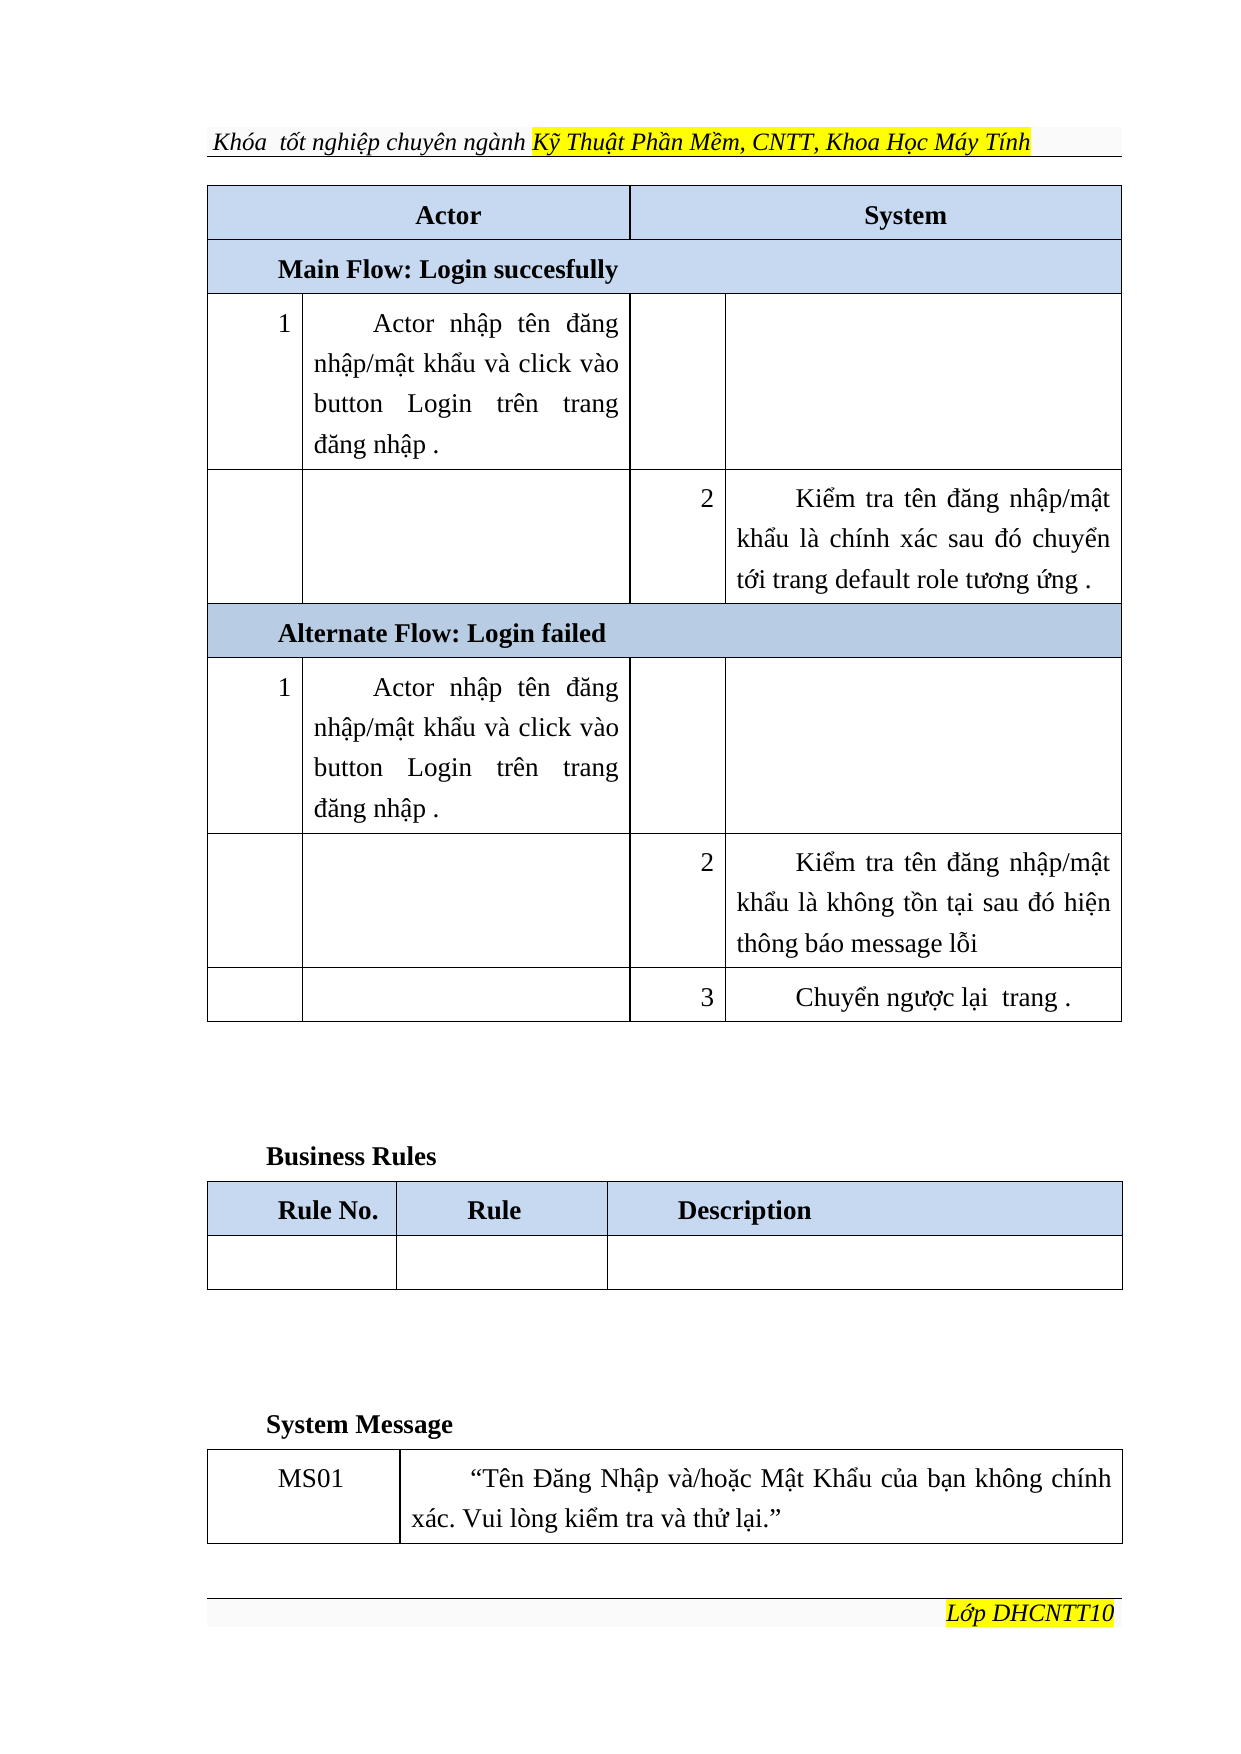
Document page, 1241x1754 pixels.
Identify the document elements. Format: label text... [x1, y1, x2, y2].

table_cell [208, 968, 302, 1021]
table_header Actor [208, 186, 629, 239]
table_cell Actor nhập tên đăng nhập/mật khẩu và click vào button Login trên trang đăng nhập . [303, 294, 629, 468]
table_cell [208, 470, 302, 603]
table_cell Kiểm tra tên đăng nhập/mật khẩu là chính xác sau đó chuyển tới trang default role tương ứng . [726, 470, 1121, 603]
table_header Rule No. [208, 1182, 396, 1235]
table_cell [303, 968, 629, 1021]
table_cell 1 [208, 658, 302, 832]
table_cell Alternate Flow: Login failed [208, 604, 1121, 657]
table_header MS01 [208, 1450, 399, 1543]
table_cell [631, 294, 725, 468]
table_cell [208, 834, 302, 967]
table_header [401, 1450, 1122, 1543]
table_cell 3 [631, 968, 725, 1021]
table_cell Chuyển ngược lại trang . [726, 968, 1121, 1021]
text Business Rules [207, 1141, 1122, 1172]
table_header System [631, 186, 1121, 239]
text System Message [207, 1408, 1122, 1439]
table_cell [208, 1236, 396, 1289]
table_header Description [608, 1182, 1122, 1235]
table_cell 2 [631, 470, 725, 603]
table_cell [397, 1236, 607, 1289]
table_cell [726, 294, 1121, 468]
table_cell Kiểm tra tên đăng nhập/mật khẩu là không tồn tại sau đó hiện thông báo message lỗi [726, 834, 1121, 967]
table_cell [631, 658, 725, 832]
table_cell Main Flow: Login succesfully [208, 240, 1121, 293]
table_cell [303, 834, 629, 967]
table_header Rule [397, 1182, 607, 1235]
table_cell 1 [208, 294, 302, 468]
table_cell [726, 658, 1121, 832]
table_cell [608, 1236, 1122, 1289]
table_cell [303, 470, 629, 603]
table_cell 2 [631, 834, 725, 967]
table_cell Actor nhập tên đăng nhập/mật khẩu và click vào button Login trên trang đăng nhập . [303, 658, 629, 832]
